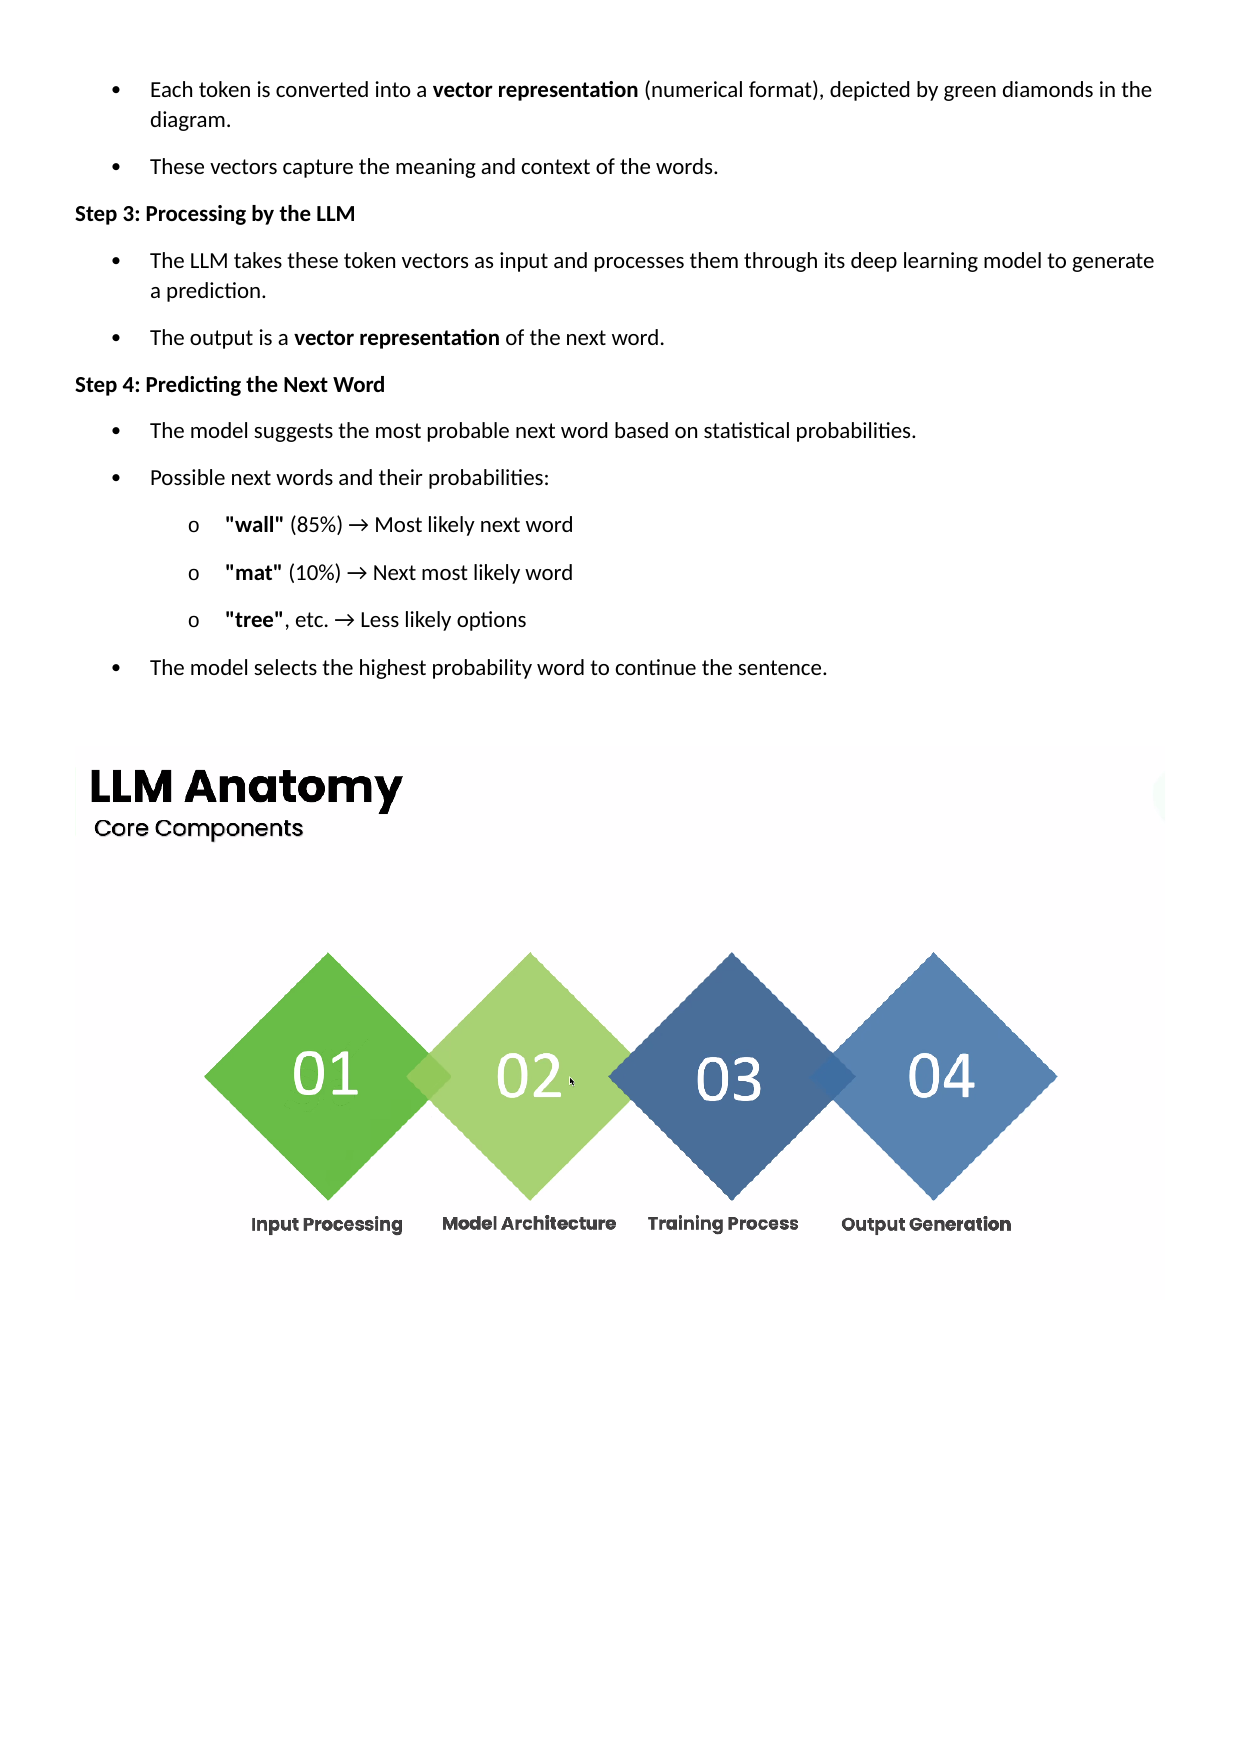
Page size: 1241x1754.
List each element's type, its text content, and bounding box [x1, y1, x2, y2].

list Possible next words and their probabilities: [112, 463, 1165, 492]
list These vectors capture the meaning and context of the words. [112, 152, 1165, 180]
text Step 3: Processing by the LLM [75, 199, 1165, 227]
list "wall" (85%) → Most likely next word [187, 510, 1165, 539]
text Step 4: Predicting the Next Word [75, 370, 1165, 398]
list The model selects the highest probability word to continue the sentence. [112, 653, 1165, 681]
list Each token is converted into a vector representation (numerical format), depicted by green diamonds in the diagram. [112, 75, 1165, 133]
list The output is a vector representation of the next word. [112, 323, 1165, 351]
picture [75, 746, 1166, 1300]
list The model suggests the most probable next word based on statistical probabilities. [112, 417, 1165, 445]
list The LLM takes these token vectors as input and processes them through its deep learning model to generate a prediction. [112, 246, 1165, 304]
list "tree", etc. → Less likely options [187, 605, 1165, 634]
list "mat" (10%) → Next most likely word [187, 558, 1165, 586]
